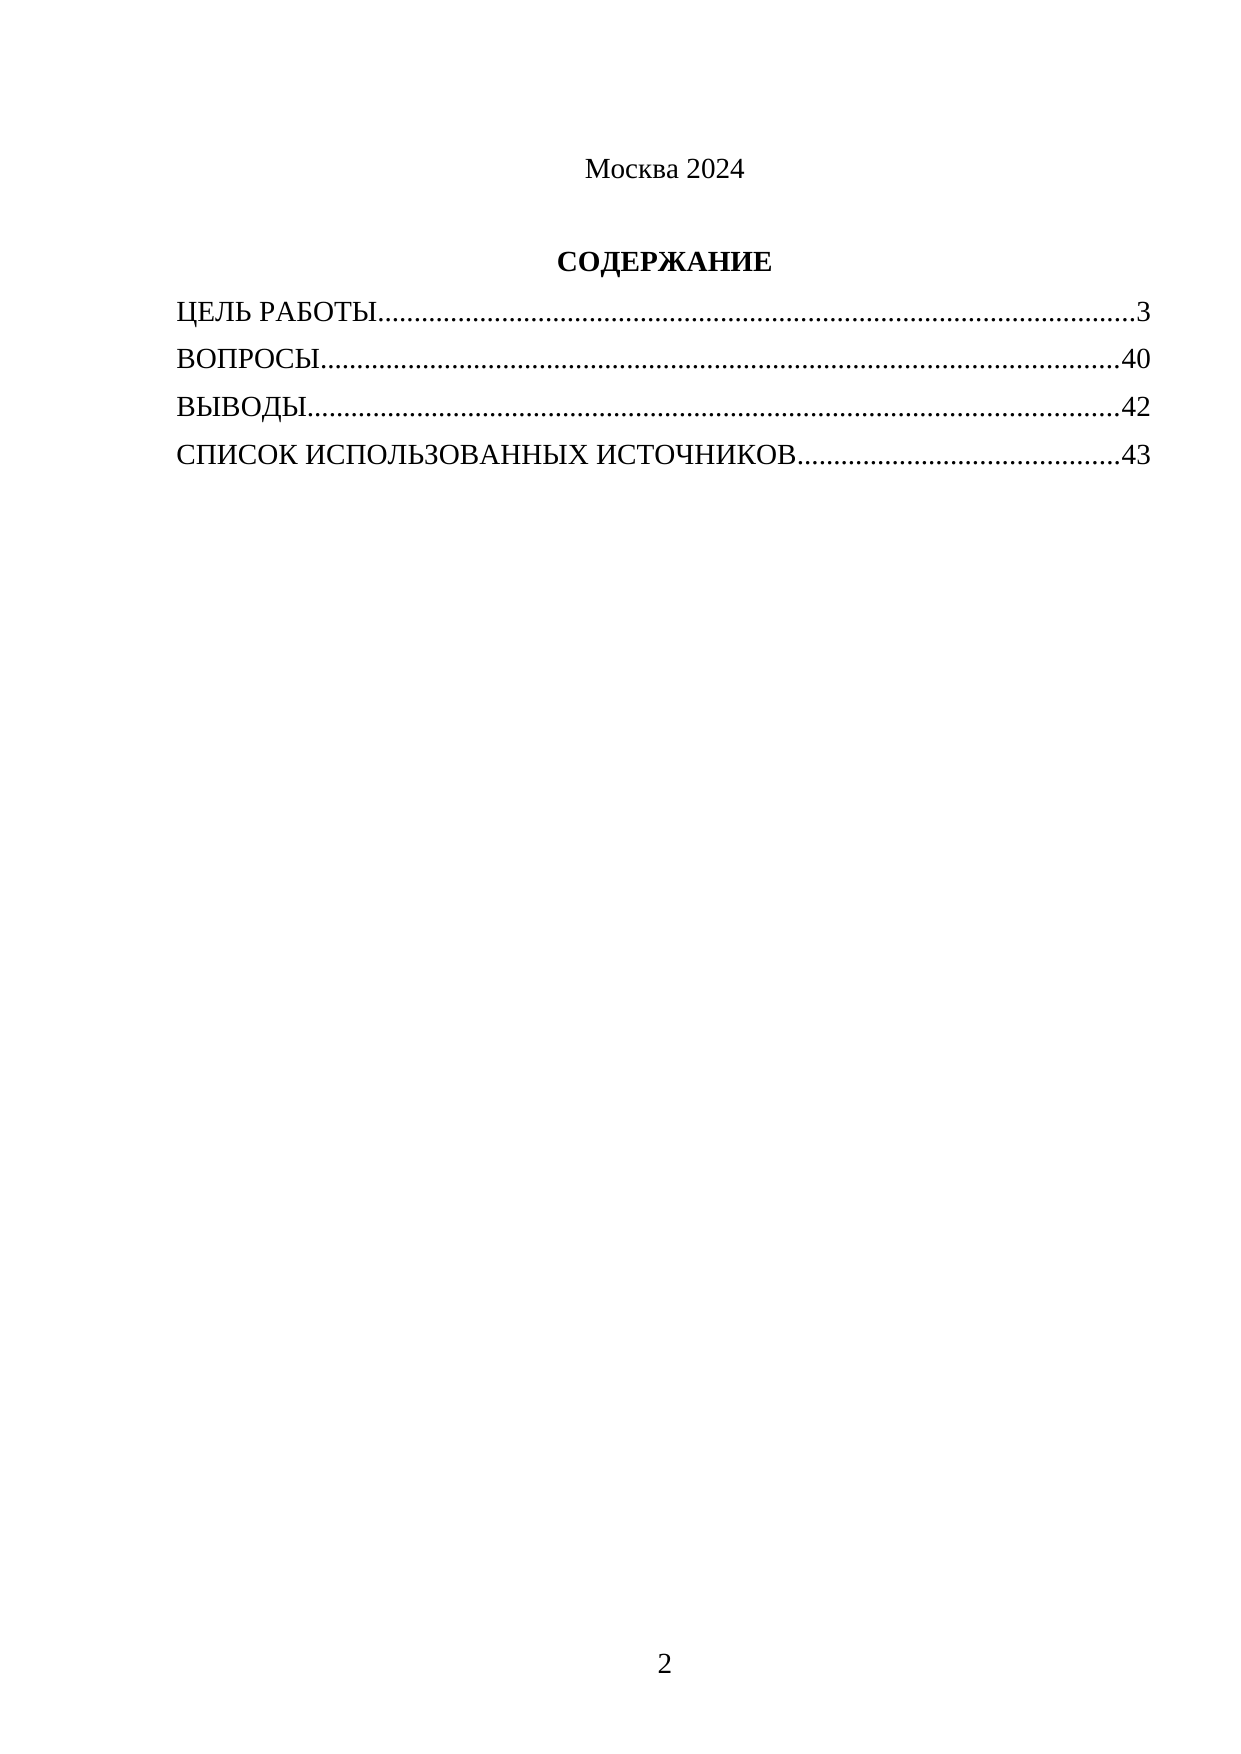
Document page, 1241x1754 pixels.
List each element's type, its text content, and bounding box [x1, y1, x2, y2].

text Москва 2024 [177, 152, 1152, 185]
